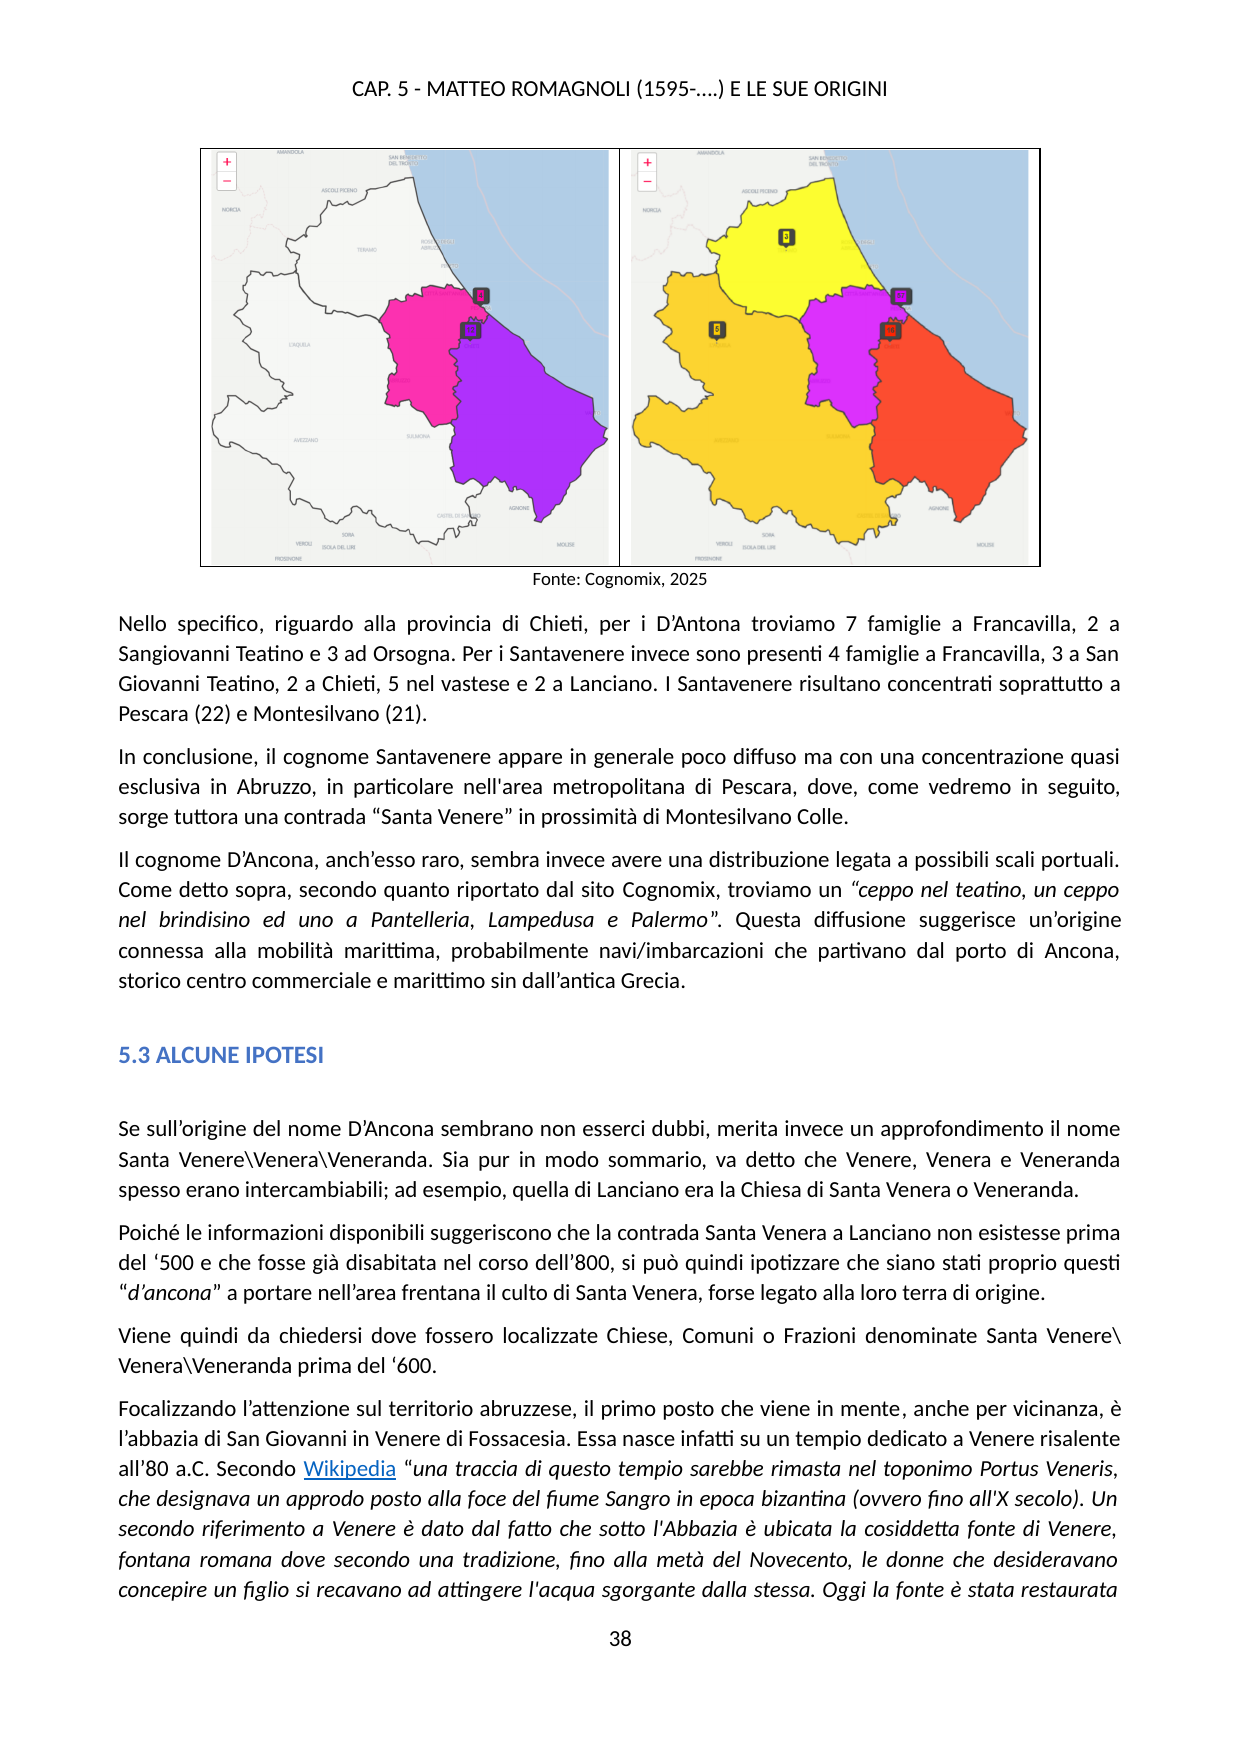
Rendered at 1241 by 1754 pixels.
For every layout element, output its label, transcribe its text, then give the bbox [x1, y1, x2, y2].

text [118, 1394, 1122, 1603]
text Poiché le informazioni disponibili suggeriscono che la contrada Santa Venera a Lanciano non esistesse prima del ‘500 e che fosse già disabitata nel corso dell’800, si può quindi ipotizzare che siano stati proprio questi “d’ancona” a portare nell’area frentana il culto di Santa Venera, forse legato alla loro terra di origine. [118, 1218, 1122, 1306]
table_cell [201, 149, 619, 566]
text Nello specifico, riguardo alla provincia di Chieti, per i D’Antona troviamo 7 famiglie a Francavilla, 2 a Sangiovanni Teatino e 3 ad Orsogna. Per i Santavenere invece sono presenti 4 famiglie a Francavilla, 3 a San Giovanni Teatino, 2 a Chieti, 5 nel vastese e 2 a Lanciano. I Santavenere risultano concentrati soprattutto a Pescara (22) e Montesilvano (21). [118, 609, 1122, 727]
picture [631, 150, 1029, 565]
text Il cognome D’Ancona, anch’esso raro, sembra invece avere una distribuzione legata a possibili scali portuali. Come detto sopra, secondo quanto riportato dal sito Cognomix, troviamo un “ceppo nel teatino, un ceppo nel brindisino ed uno a Pantelleria, Lampedusa e Palermo”. Questa diffusione suggerisce un’origine connessa alla mobilità marittima, probabilmente navi/imbarcazioni che partivano dal porto di Ancona, storico centro commerciale e marittimo sin dall’antica Grecia. [118, 845, 1122, 994]
text Se sull’origine del nome D’Ancona sembrano non esserci dubbi, merita invece un approfondimento il nome Santa Venere\Venera\Veneranda. Sia pur in modo sommario, va detto che Venere, Venera e Veneranda spesso erano intercambiabili; ad esempio, quella di Lanciano era la Chiesa di Santa Venera o Veneranda. [118, 1114, 1122, 1203]
text Viene quindi da chiedersi dove fossero localizzate Chiese, Comuni o Frazioni denominate Santa Venere\Venera\Veneranda prima del ‘600. [118, 1321, 1122, 1379]
text In conclusione, il cognome Santavenere appare in generale poco diffuso ma con una concentrazione quasi esclusiva in Abruzzo, in particolare nell'area metropolitana di Pescara, dove, come vedremo in seguito, sorge tuttora una contrada “Santa Venere” in prossimità di Montesilvano Colle. [118, 742, 1122, 830]
table_cell [620, 149, 1039, 566]
picture [211, 150, 609, 565]
subtitle 5.3 ALCUNE IPOTESI [118, 1039, 1122, 1069]
text Fonte: Cognomix, 2025 [118, 567, 1122, 590]
